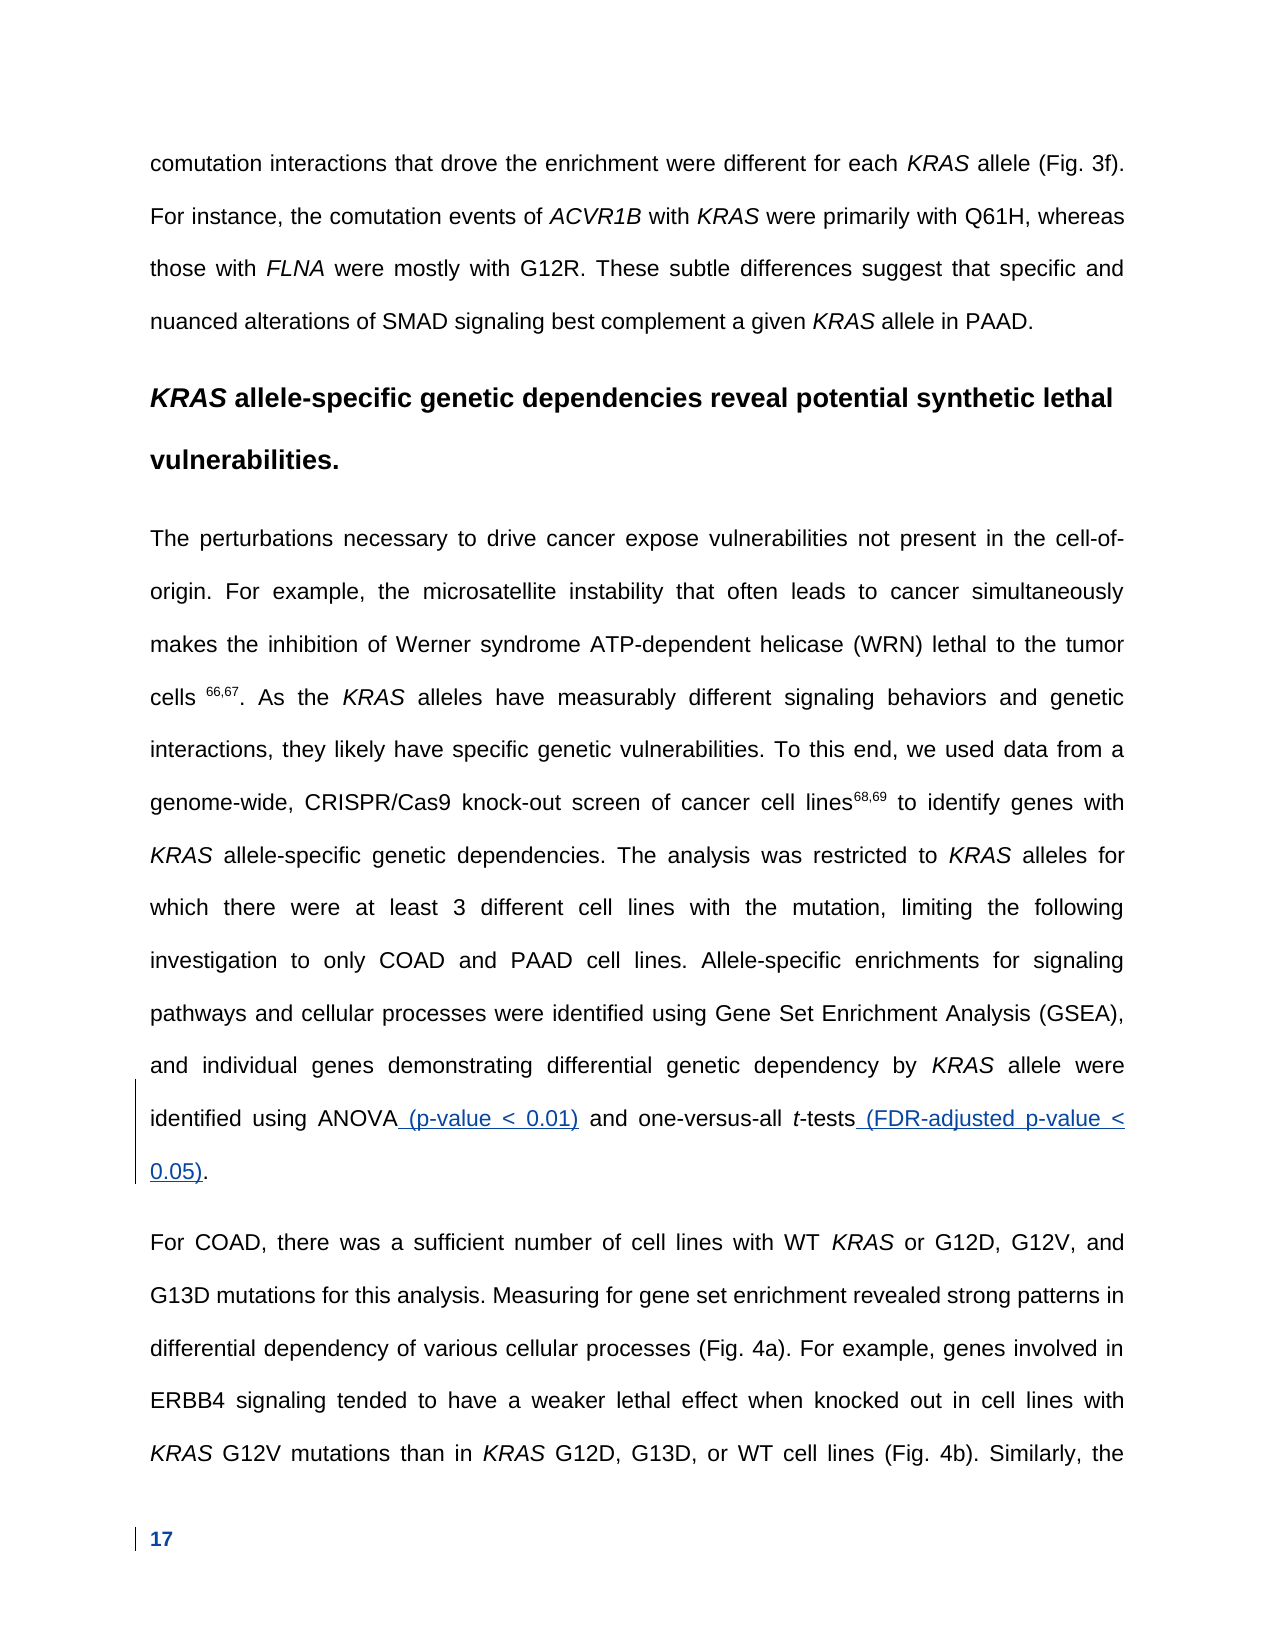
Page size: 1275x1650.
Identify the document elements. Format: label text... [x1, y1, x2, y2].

subtitle KRAS allele-specific genetic dependencies reveal potential synthetic lethal vulnerabilities. [150, 382, 1125, 475]
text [150, 150, 1125, 334]
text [150, 1229, 1125, 1467]
text The perturbations necessary to drive cancer expose vulnerabilities not present in the cell-of-origin. For example, the microsatellite instability that often leads to cancer simultaneously makes the inhibition of Werner syndrome ATP-dependent helicase (WRN) lethal to the tumor cells . As the KRAS alleles have measurably different signaling behaviors and genetic interactions, they likely have specific genetic vulnerabilities. To this end, we used data from a genome-wide, CRISPR/Cas9 knock-out screen of cancer cell lines to identify genes with KRAS allele-specific genetic dependencies. The analysis was restricted to KRAS alleles for which there were at least 3 different cell lines with the mutation, limiting the following investigation to only COAD and PAAD cell lines. Allele-specific enrichments for signaling pathways and cellular processes were identified using Gene Set Enrichment Analysis (GSEA), and individual genes demonstrating differential genetic dependency by KRAS allele were identified using ANOVA and one-versus-all t-tests. [150, 525, 1125, 1184]
